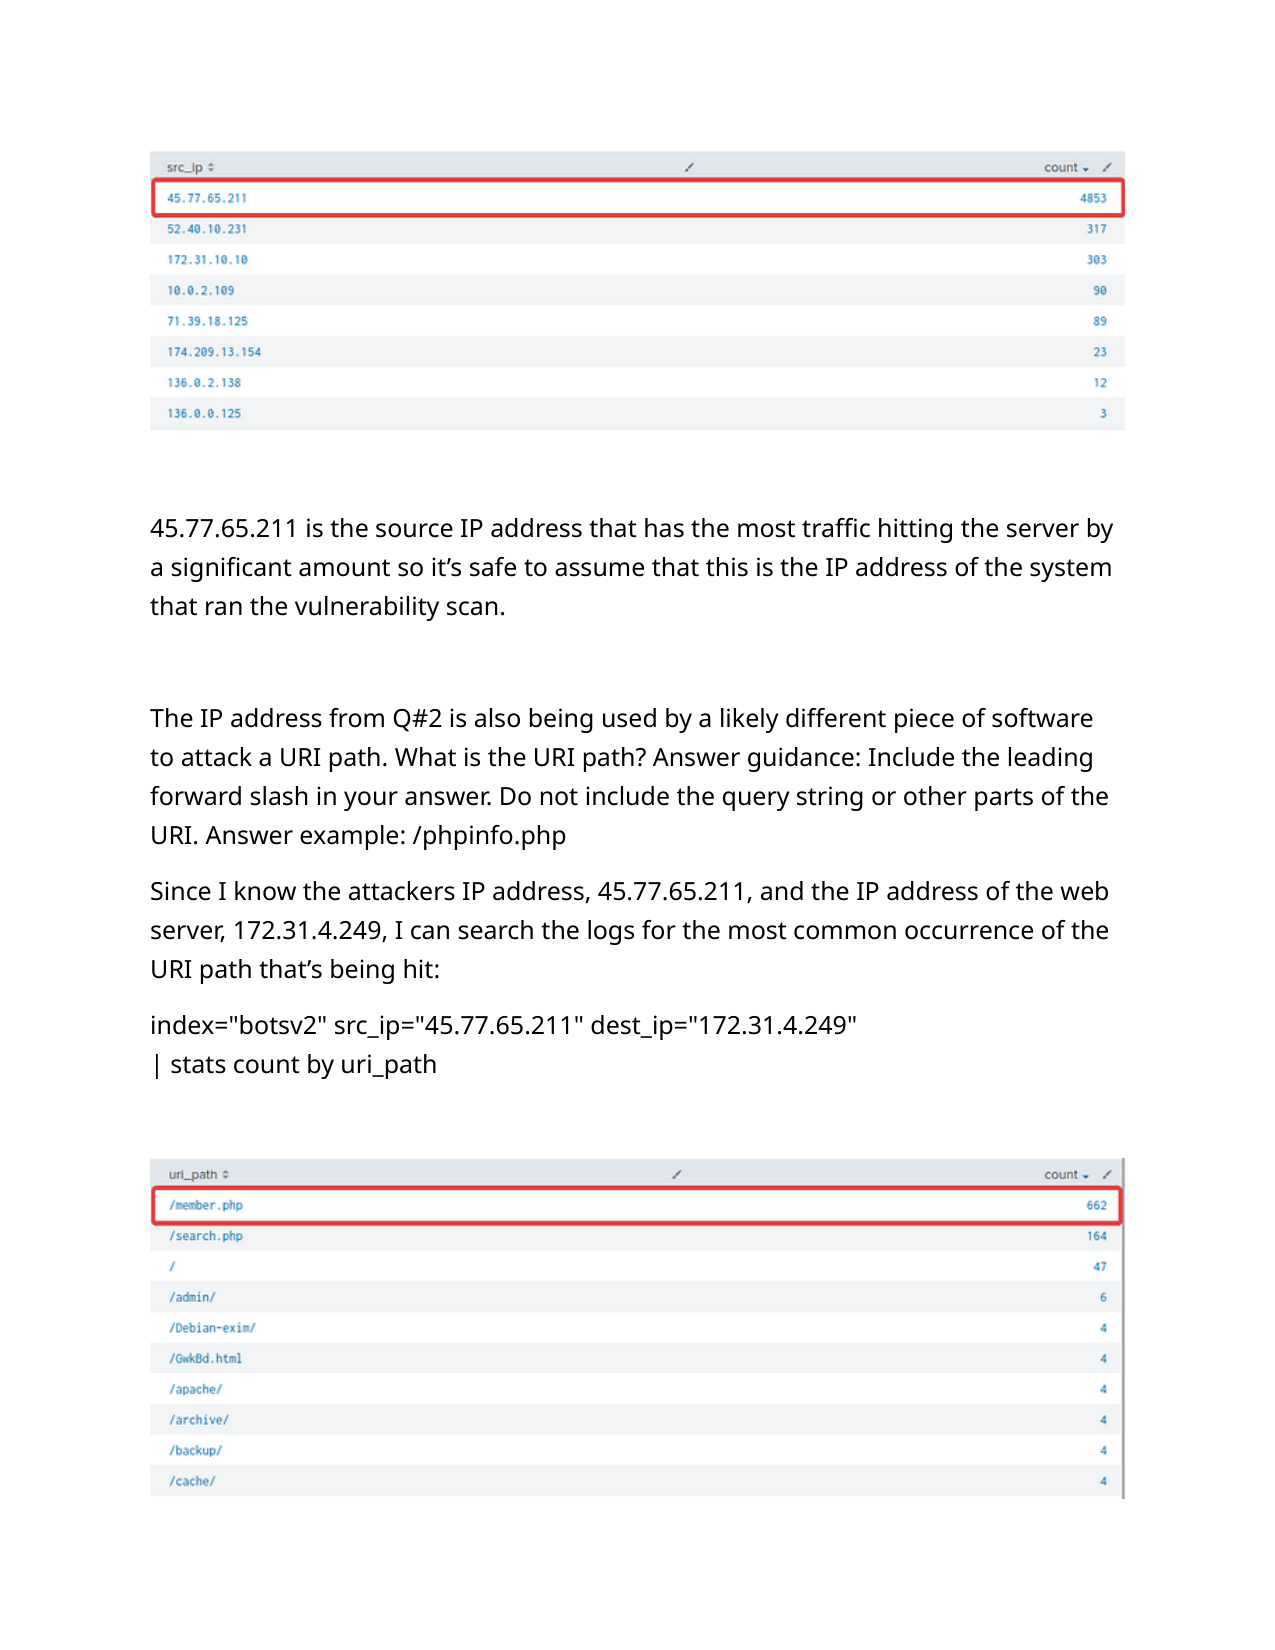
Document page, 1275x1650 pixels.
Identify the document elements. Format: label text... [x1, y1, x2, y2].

text index="botsv2" src_ip="45.77.65.211" dest_ip="172.31.4.249" | stats count by uri_path [150, 1008, 1125, 1081]
text Since I know the attackers IP address, 45.77.65.211, and the IP address of the web server, 172.31.4.249, I can search the logs for the most common occurrence of the URI path that’s being hit: [150, 874, 1125, 986]
picture [150, 1158, 1125, 1499]
text The IP address from Q#2 is also being used by a likely different piece of software to attack a URI path. What is the URI path? Answer guidance: Include the leading forward slash in your answer. Do not include the query string or other parts of the URI. Answer example: /phpinfo.php [150, 700, 1125, 852]
text 45.77.65.211 is the source IP address that has the most traffic hitting the server by a significant amount so it’s safe to assume that this is the IP address of the system that ran the vulnerability scan. [150, 510, 1125, 623]
picture [150, 150, 1125, 433]
